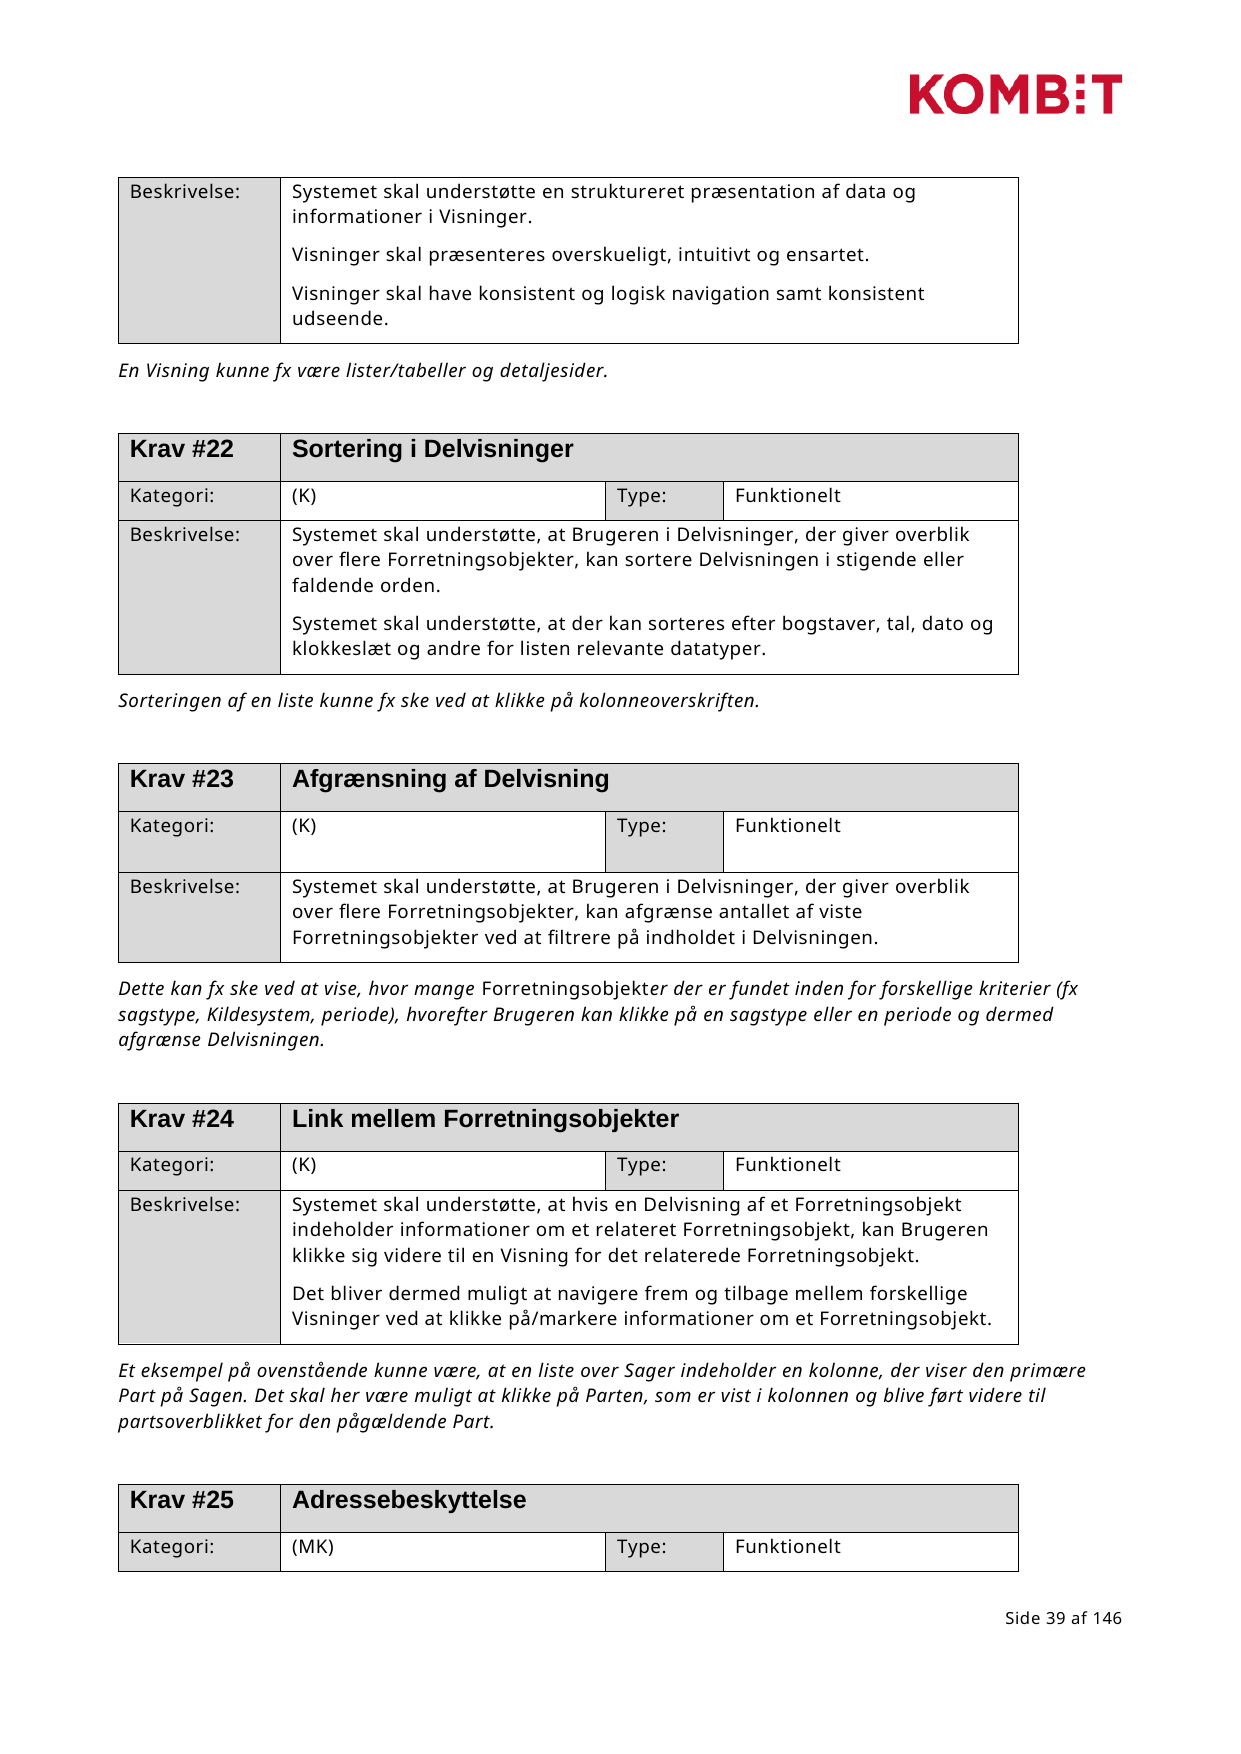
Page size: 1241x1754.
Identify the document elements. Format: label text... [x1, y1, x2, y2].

table_cell Kategori: [119, 812, 280, 872]
table_cell (MK) [281, 1533, 605, 1571]
table_header Link mellem Forretningsobjekter [281, 1104, 1018, 1151]
text Sorteringen af en liste kunne fx ske ved at klikke på kolonneoverskriften. [118, 687, 1122, 713]
table_cell Funktionelt [724, 1152, 1018, 1190]
table_header Afgrænsning af Delvisning [281, 764, 1018, 811]
table_cell (K) [281, 812, 605, 872]
table_cell Systemet skal understøtte, at hvis en Delvisning af et Forretningsobjekt indeholder informationer om et relateret Forretningsobjekt, kan Brugeren klikke sig videre til en Visning for det relaterede Forretningsobjekt. Det bliver dermed muligt at navigere frem og tilbage mellem forskellige Visninger ved at klikke på/markere informationer om et Forretningsobjekt. [281, 1191, 1018, 1343]
table_cell Kategori: [119, 1533, 280, 1571]
text En Visning kunne fx være lister/tabeller og detaljesider. [118, 357, 1122, 382]
picture [910, 73, 1123, 114]
table_cell (K) [281, 482, 605, 520]
table_header Adressebeskyttelse [281, 1485, 1018, 1532]
table_cell Systemet skal understøtte en struktureret præsentation af data og informationer i Visninger. Visninger skal præsenteres overskueligt, intuitivt og ensartet. Visninger skal have konsistent og logisk navigation samt konsistent udseende. [281, 178, 1018, 343]
table_cell Type: [606, 482, 723, 520]
table_cell Kategori: [119, 482, 280, 520]
table_cell Funktionelt [724, 482, 1018, 520]
table_cell Type: [606, 1533, 723, 1571]
table_cell Beskrivelse: [119, 178, 280, 343]
table_cell Type: [606, 1152, 723, 1190]
table_cell Beskrivelse: [119, 873, 280, 962]
text Et eksempel på ovenstående kunne være, at en liste over Sager indeholder en kolonne, der viser den primære Part på Sagen. Det skal her være muligt at klikke på Parten, som er vist i kolonnen og blive ført videre til partsoverblikket for den pågældende Part. [118, 1357, 1122, 1433]
table_cell (K) [281, 1152, 605, 1190]
table_header Sortering i Delvisninger [281, 434, 1018, 481]
table_cell Kategori: [119, 1152, 280, 1190]
table_cell Funktionelt [724, 812, 1018, 872]
text Dette kan fx ske ved at vise, hvor mange Forretningsobjekter der er fundet inden for forskellige kriterier (fx sagstype, Kildesystem, periode), hvorefter Brugeren kan klikke på en sagstype eller en periode og dermed afgrænse Delvisningen. [118, 976, 1122, 1052]
table_cell Systemet skal understøtte, at Brugeren i Delvisninger, der giver overblik over flere Forretningsobjekter, kan afgrænse antallet af viste Forretningsobjekter ved at filtrere på indholdet i Delvisningen. [281, 873, 1018, 962]
table_cell Systemet skal understøtte, at Brugeren i Delvisninger, der giver overblik over flere Forretningsobjekter, kan sortere Delvisningen i stigende eller faldende orden. Systemet skal understøtte, at der kan sorteres efter bogstaver, tal, dato og klokkeslæt og andre for listen relevante datatyper. [281, 521, 1018, 674]
table_cell Funktionelt [724, 1533, 1018, 1571]
table_cell Type: [606, 812, 723, 872]
table_cell Beskrivelse: [119, 521, 280, 674]
table_cell Beskrivelse: [119, 1191, 280, 1343]
